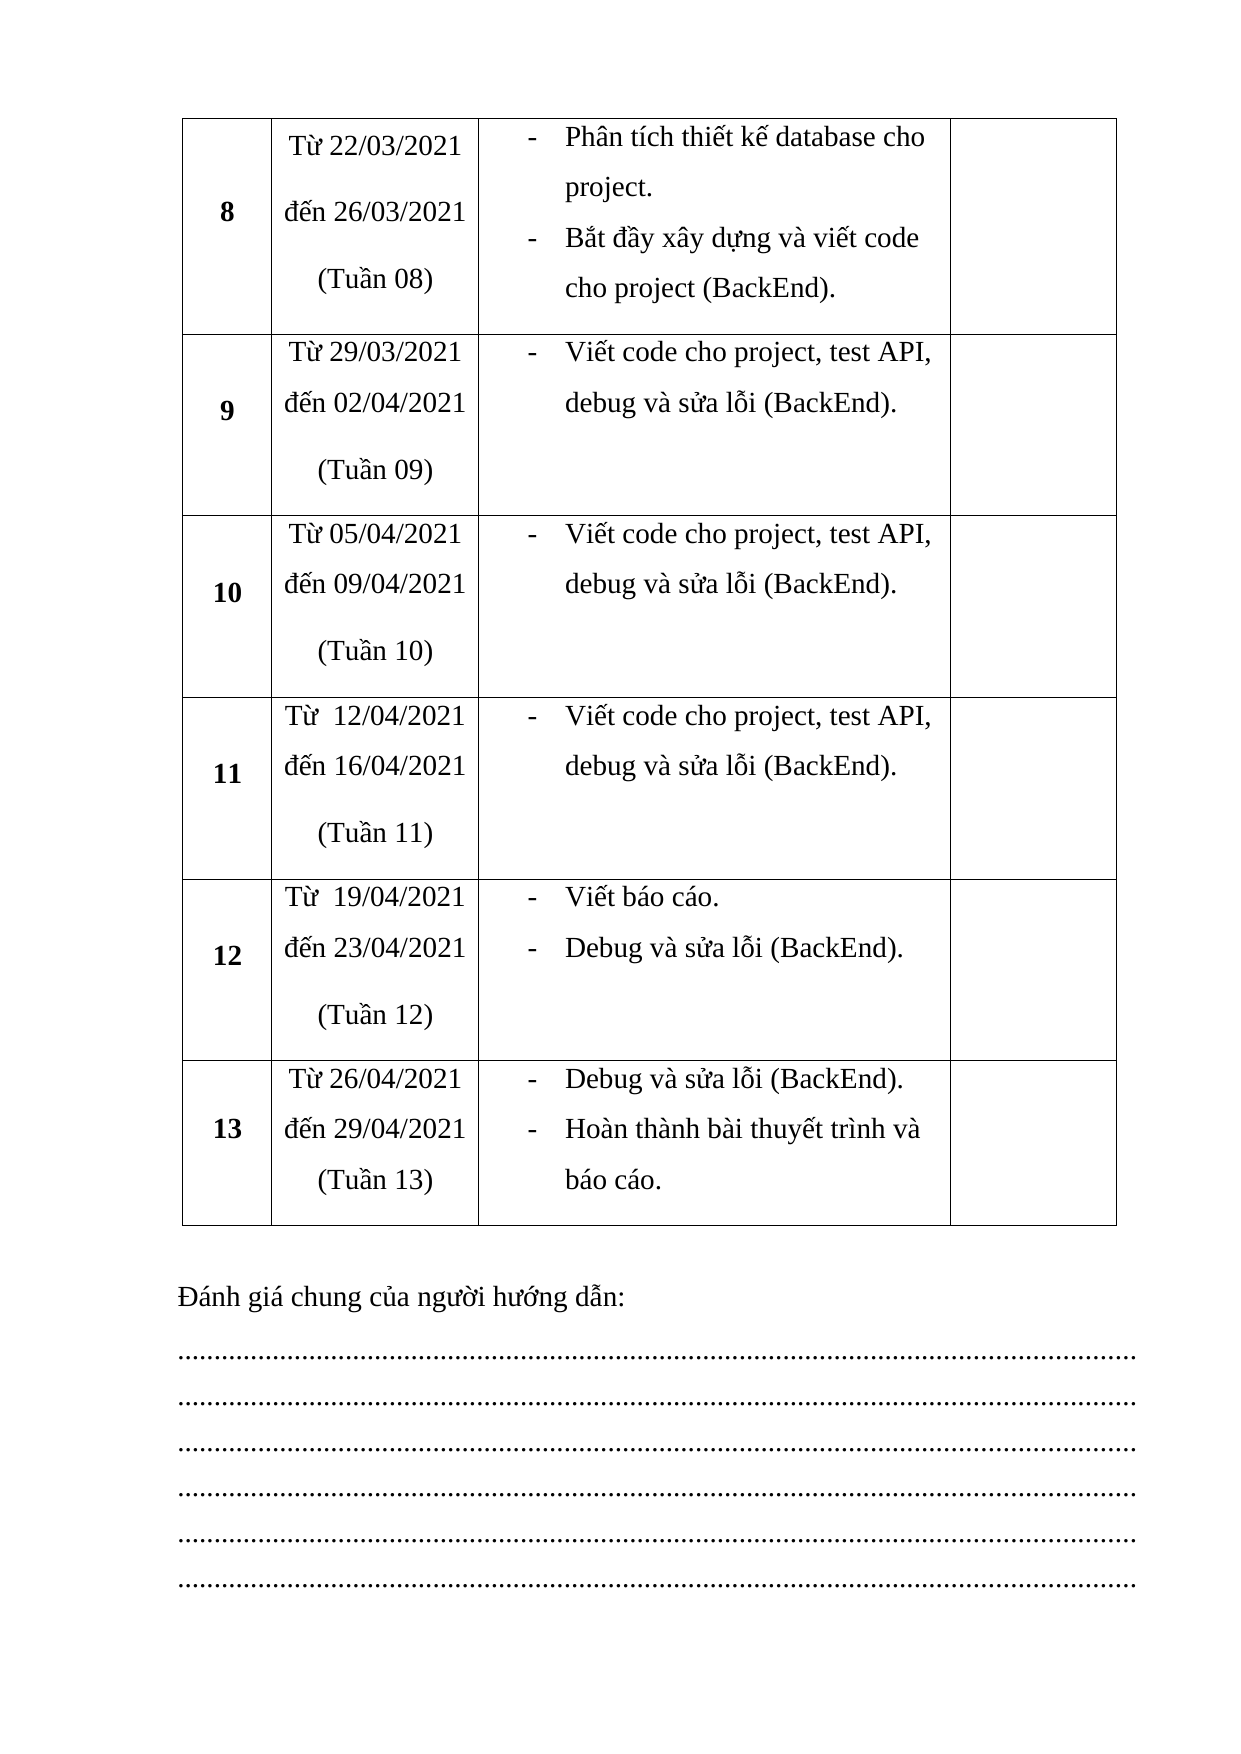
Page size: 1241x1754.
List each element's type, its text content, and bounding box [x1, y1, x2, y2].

table_cell [951, 1061, 1116, 1225]
table_cell Từ 22/03/2021 đến 26/03/2021 (Tuần 08) [272, 119, 478, 333]
table_cell [951, 698, 1116, 878]
table_cell [951, 880, 1116, 1060]
table_cell 10 [183, 516, 271, 697]
table_cell Từ 29/03/2021 đến 02/04/2021 (Tuần 09) [272, 335, 478, 515]
table_cell Viết code cho project, test API, debug và sửa lỗi (BackEnd). [479, 335, 950, 515]
table_cell [951, 335, 1116, 515]
table_cell 12 [183, 880, 271, 1060]
table_cell Debug và sửa lỗi (BackEnd). Hoàn thành bài thuyết trình và báo cáo. [479, 1061, 950, 1225]
table_cell Từ 26/04/2021 đến 29/04/2021 (Tuần 13) [272, 1061, 478, 1225]
table_cell Viết code cho project, test API, debug và sửa lỗi (BackEnd). [479, 516, 950, 697]
table_cell Viết báo cáo. Debug và sửa lỗi (BackEnd). [479, 880, 950, 1060]
table_cell Từ 05/04/2021 đến 09/04/2021 (Tuần 10) [272, 516, 478, 697]
table_cell Viết code cho project, test API, debug và sửa lỗi (BackEnd). [479, 698, 950, 878]
table_cell Từ 19/04/2021 đến 23/04/2021 (Tuần 12) [272, 880, 478, 1060]
table_cell 8 [183, 119, 271, 333]
table_cell 11 [183, 698, 271, 878]
text Đánh giá chung của người hướng dẫn: [177, 1279, 1122, 1312]
table_cell Phân tích thiết kế database cho project. Bắt đầy xây dựng và viết code cho project (BackEnd). [479, 119, 950, 333]
table_cell 9 [183, 335, 271, 515]
table_cell Từ 12/04/2021 đến 16/04/2021 (Tuần 11) [272, 698, 478, 878]
table_cell [951, 119, 1116, 333]
table_cell 13 [183, 1061, 271, 1225]
table_cell [951, 516, 1116, 697]
